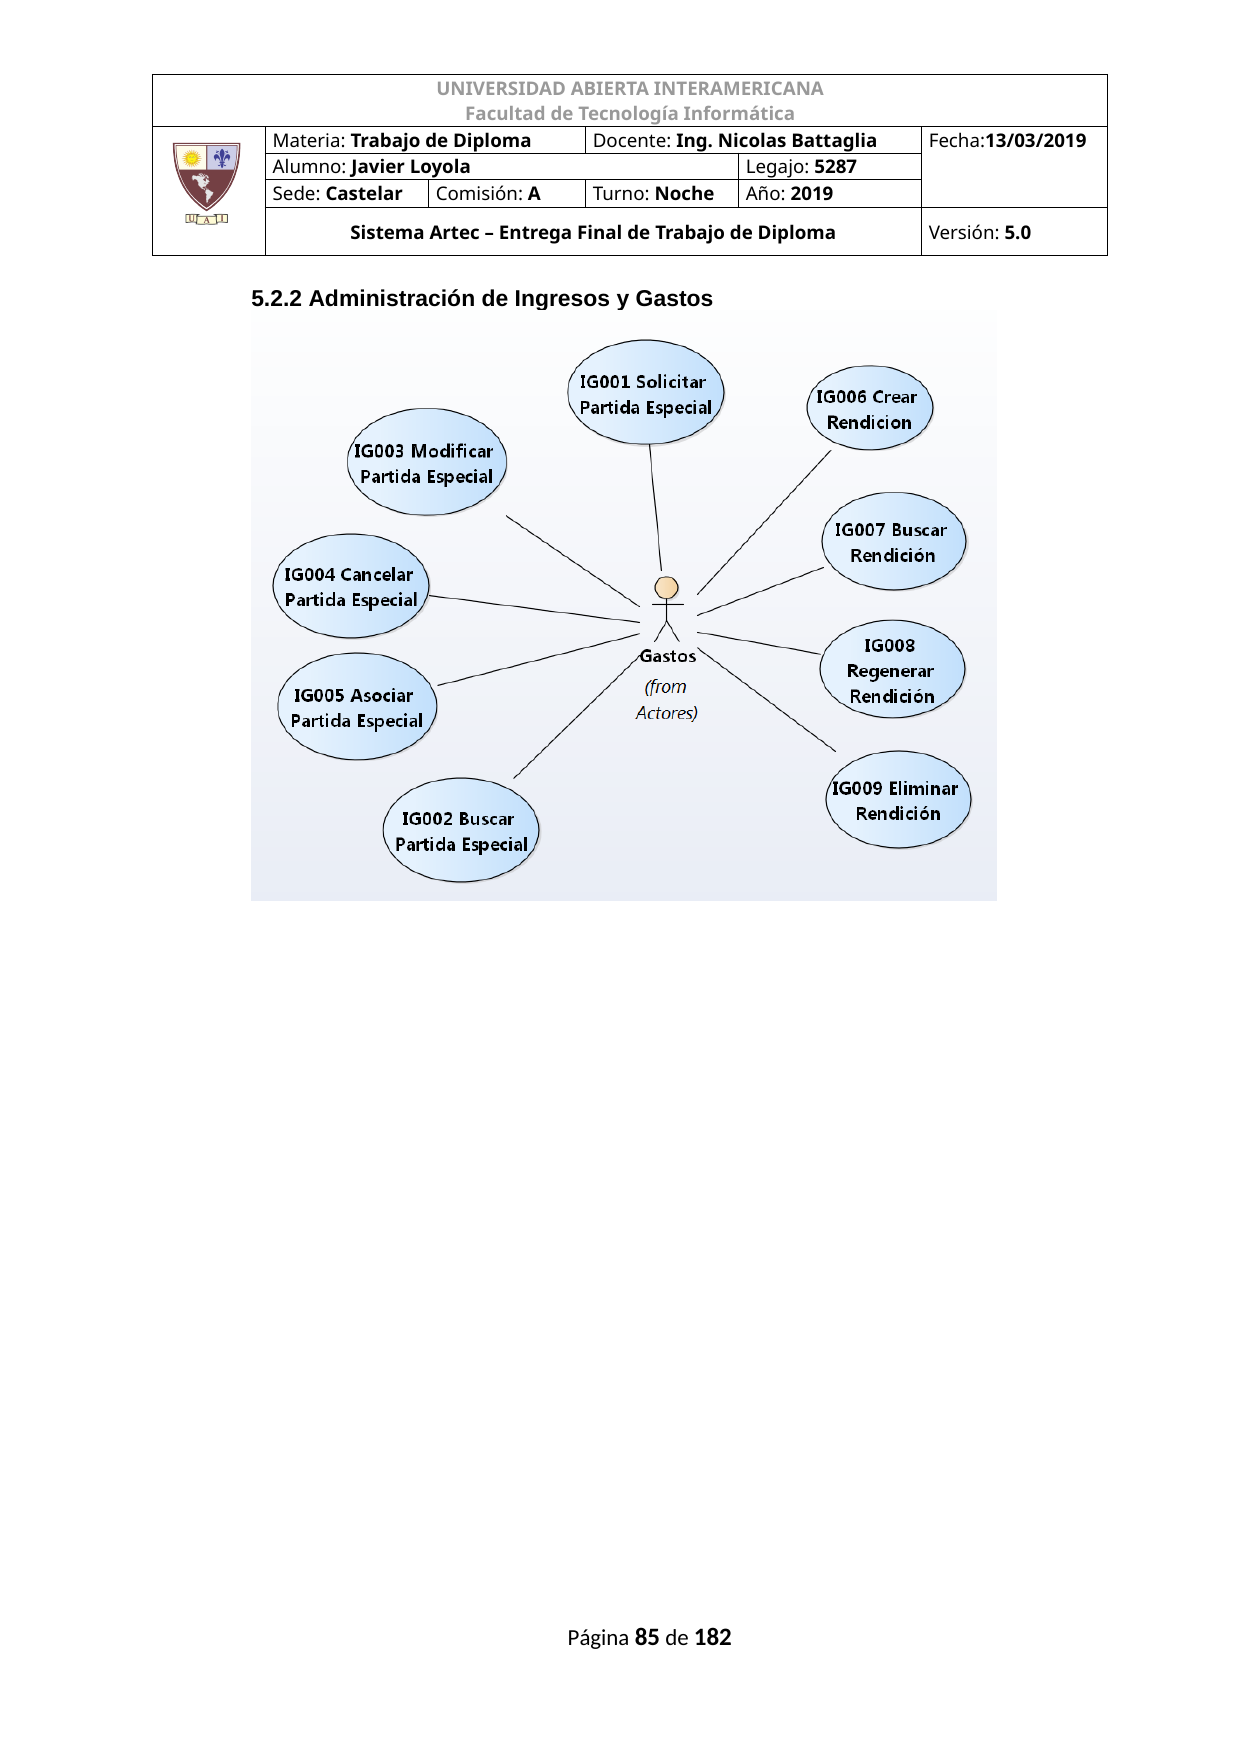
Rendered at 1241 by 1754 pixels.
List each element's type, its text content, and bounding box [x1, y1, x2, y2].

picture [157, 136, 257, 228]
text 5.2.2 Administración de Ingresos y Gastos [251, 284, 1122, 311]
picture [251, 310, 997, 901]
